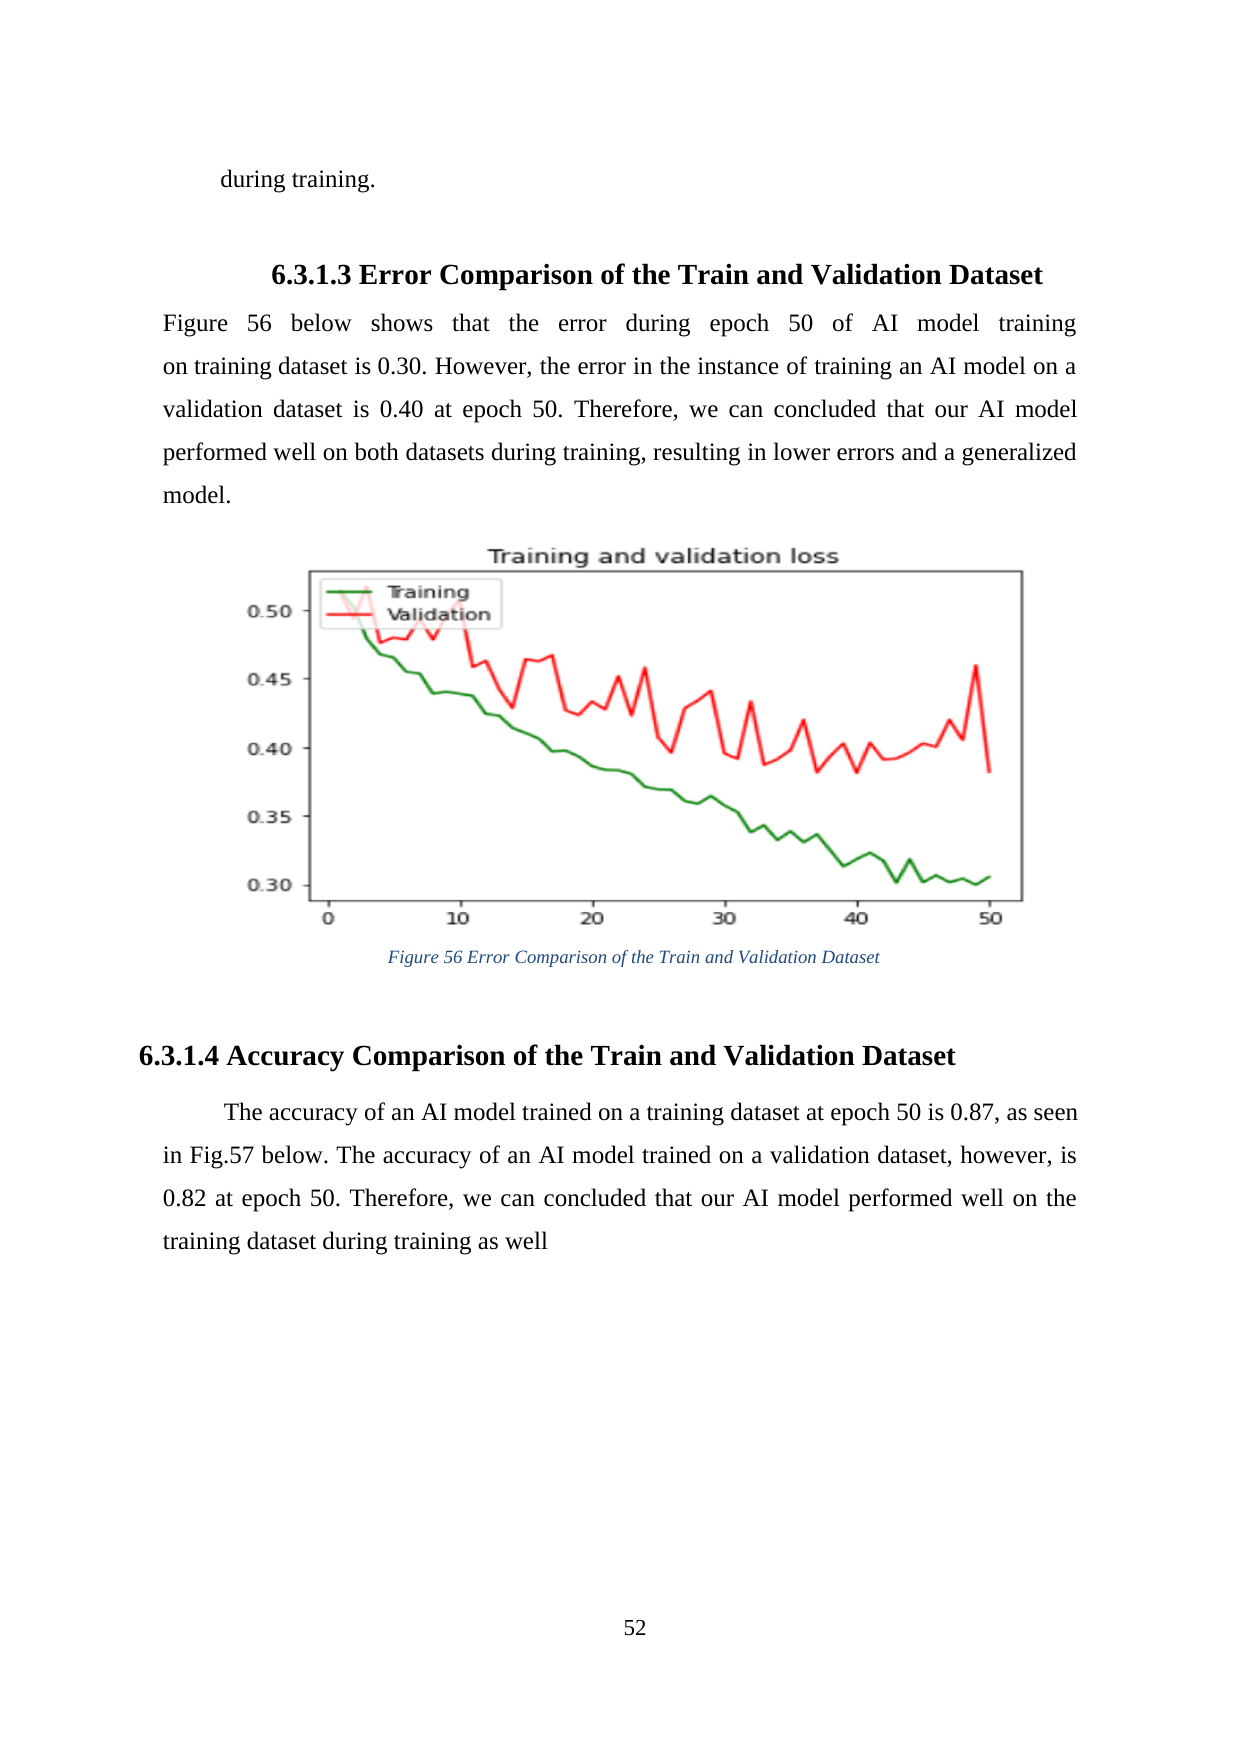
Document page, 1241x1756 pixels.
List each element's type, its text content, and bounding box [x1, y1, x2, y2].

text The accuracy of an AI model trained on a training dataset at epoch 50 is 0.87, as seen in Fig.57 below. The accuracy of an AI model trained on a validation dataset, however, is 0.82 at epoch 50. Therefore, we can concluded that our AI model performed well on the training dataset during training as well [163, 1097, 1078, 1255]
text Figure 56 below shows that the error during epoch 50 of AI model training on training dataset is 0.30. However, the error in the instance of training an AI model on a validation dataset is 0.40 at epoch 50. Therefore, we can concluded that our AI model performed well on both datasets during training, resulting in lower errors and a generalized model. [163, 308, 1078, 509]
subtitle 6.3.1.4 Accuracy Comparison of the Train and Validation Dataset [82, 1038, 1136, 1072]
text Figure 56 Error Comparison of the Train and Validation Dataset [64, 946, 1205, 968]
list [183, 164, 1087, 193]
picture [242, 544, 1027, 934]
subtitle 6.3.1.3 Error Comparison of the Train and Validation Dataset [271, 257, 1136, 291]
